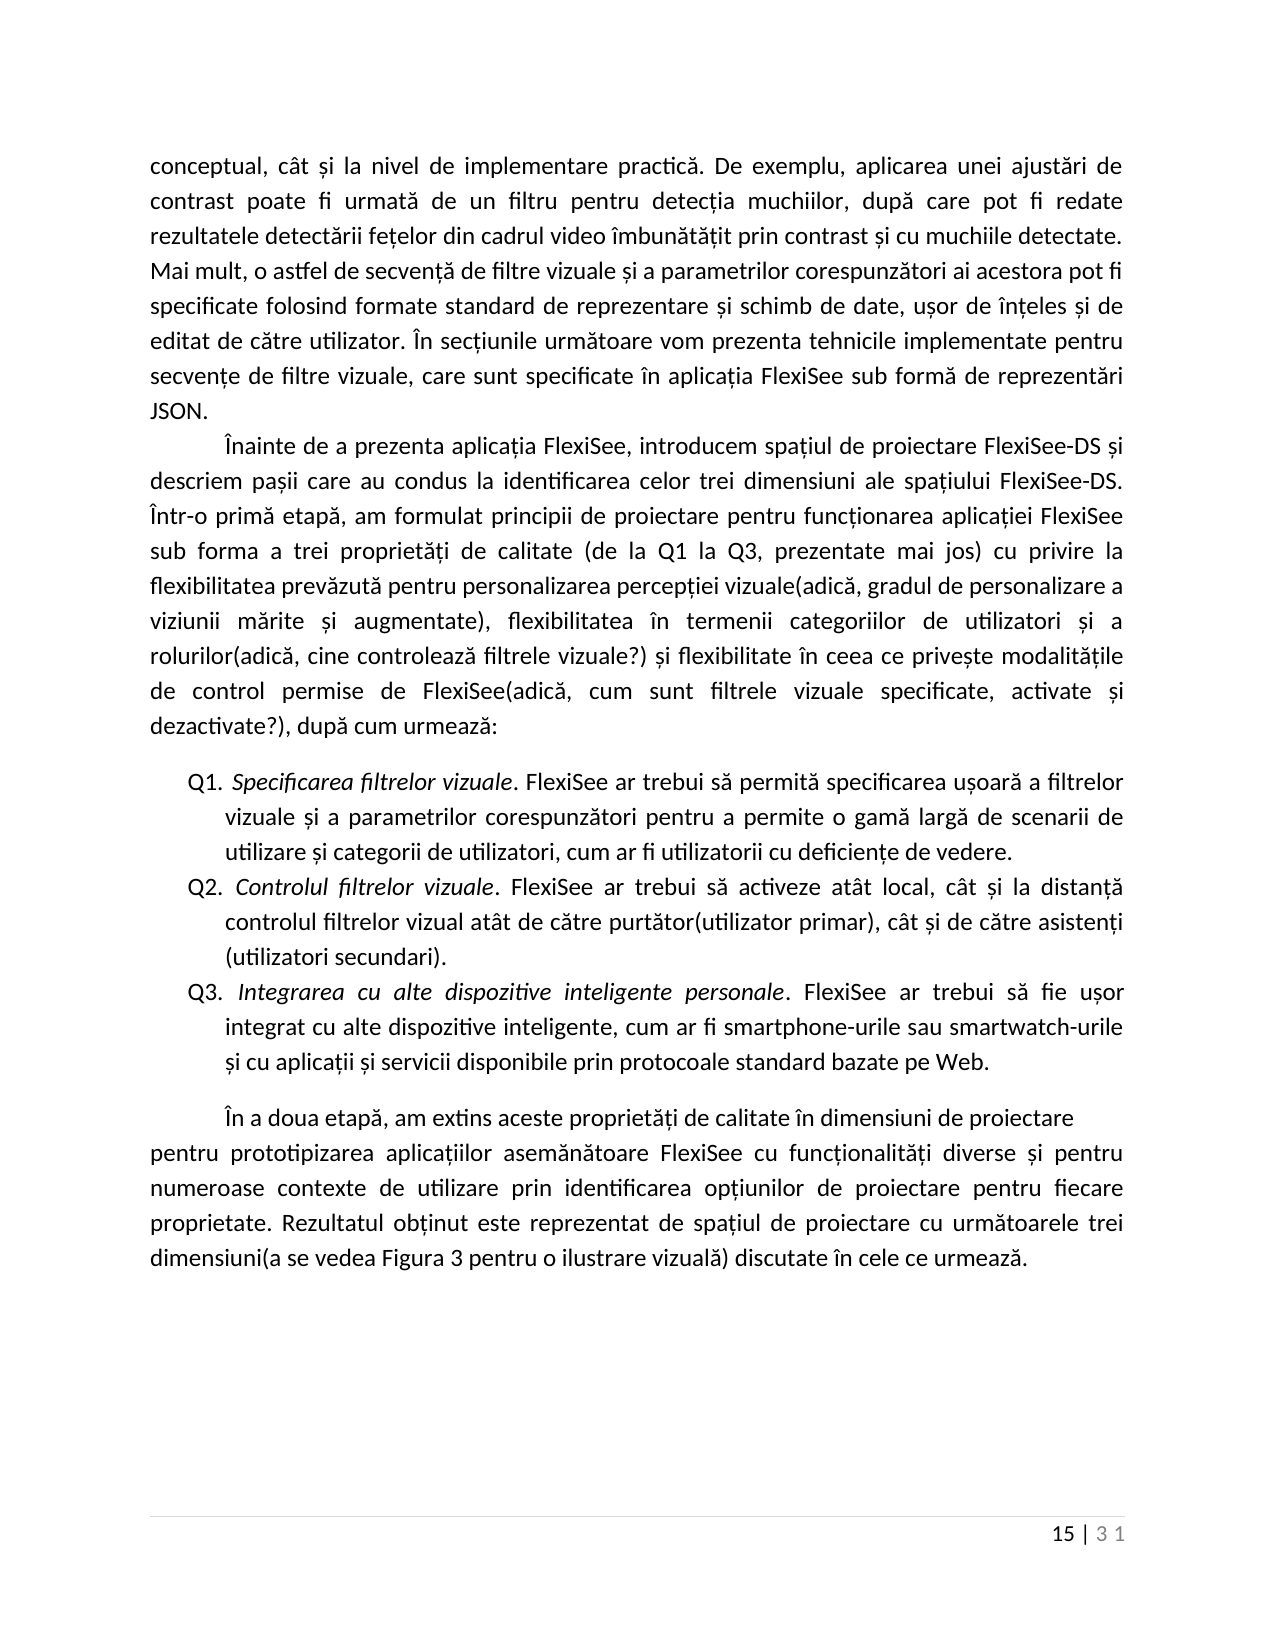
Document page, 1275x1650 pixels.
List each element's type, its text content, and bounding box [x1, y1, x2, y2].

text pentru prototipizarea aplicațiilor asemănătoare FlexiSee cu funcționalități diverse și pentru numeroase contexte de utilizare prin identificarea opțiunilor de proiectare pentru fiecare proprietate. Rezultatul obținut este reprezentat de spațiul de proiectare cu următoarele trei dimensiuni(a se vedea Figura 3 pentru o ilustrare vizuală) discutate în cele ce urmează. [150, 1137, 1125, 1272]
text Înainte de a prezenta aplicația FlexiSee, introducem spațiul de proiectare FlexiSee-DS și descriem pașii care au condus la identificarea celor trei dimensiuni ale spațiului FlexiSee-DS. Într-o primă etapă, am formulat principii de proiectare pentru funcționarea aplicației FlexiSee sub forma a trei proprietăți de calitate (de la Q1 la Q3, prezentate mai jos) cu privire la flexibilitatea prevăzută pentru personalizarea percepției vizuale(adică, gradul de personalizare a viziunii mărite și augmentate), flexibilitatea în termenii categoriilor de utilizatori și a rolurilor(adică, cine controlează filtrele vizuale?) și flexibilitate în ceea ce privește modalitățile de control permise de FlexiSee(adică, cum sunt filtrele vizuale specificate, activate și dezactivate?), după cum urmează: [150, 430, 1125, 741]
list Controlul filtrelor vizuale. FlexiSee ar trebui să activeze atât local, cât și la distanță controlul filtrelor vizual atât de către purtător(utilizator primar), cât și de către asistenți (utilizatori secundari). [187, 871, 1125, 971]
list Integrarea cu alte dispozitive inteligente personale. FlexiSee ar trebui să fie ușor integrat cu alte dispozitive inteligente, cum ar fi smartphone-urile sau smartwatch-urile și cu aplicații și servicii disponibile prin protocoale standard bazate pe Web. [187, 976, 1125, 1076]
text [150, 150, 1125, 426]
list Specificarea filtrelor vizuale. FlexiSee ar trebui să permită specificarea ușoară a filtrelor vizuale și a parametrilor corespunzători pentru a permite o gamă largă de scenarii de utilizare și categorii de utilizatori, cum ar fi utilizatorii cu deficiențe de vedere. [187, 766, 1125, 866]
text În a doua etapă, am extins aceste proprietăți de calitate în dimensiuni de proiectare [187, 1102, 1125, 1132]
